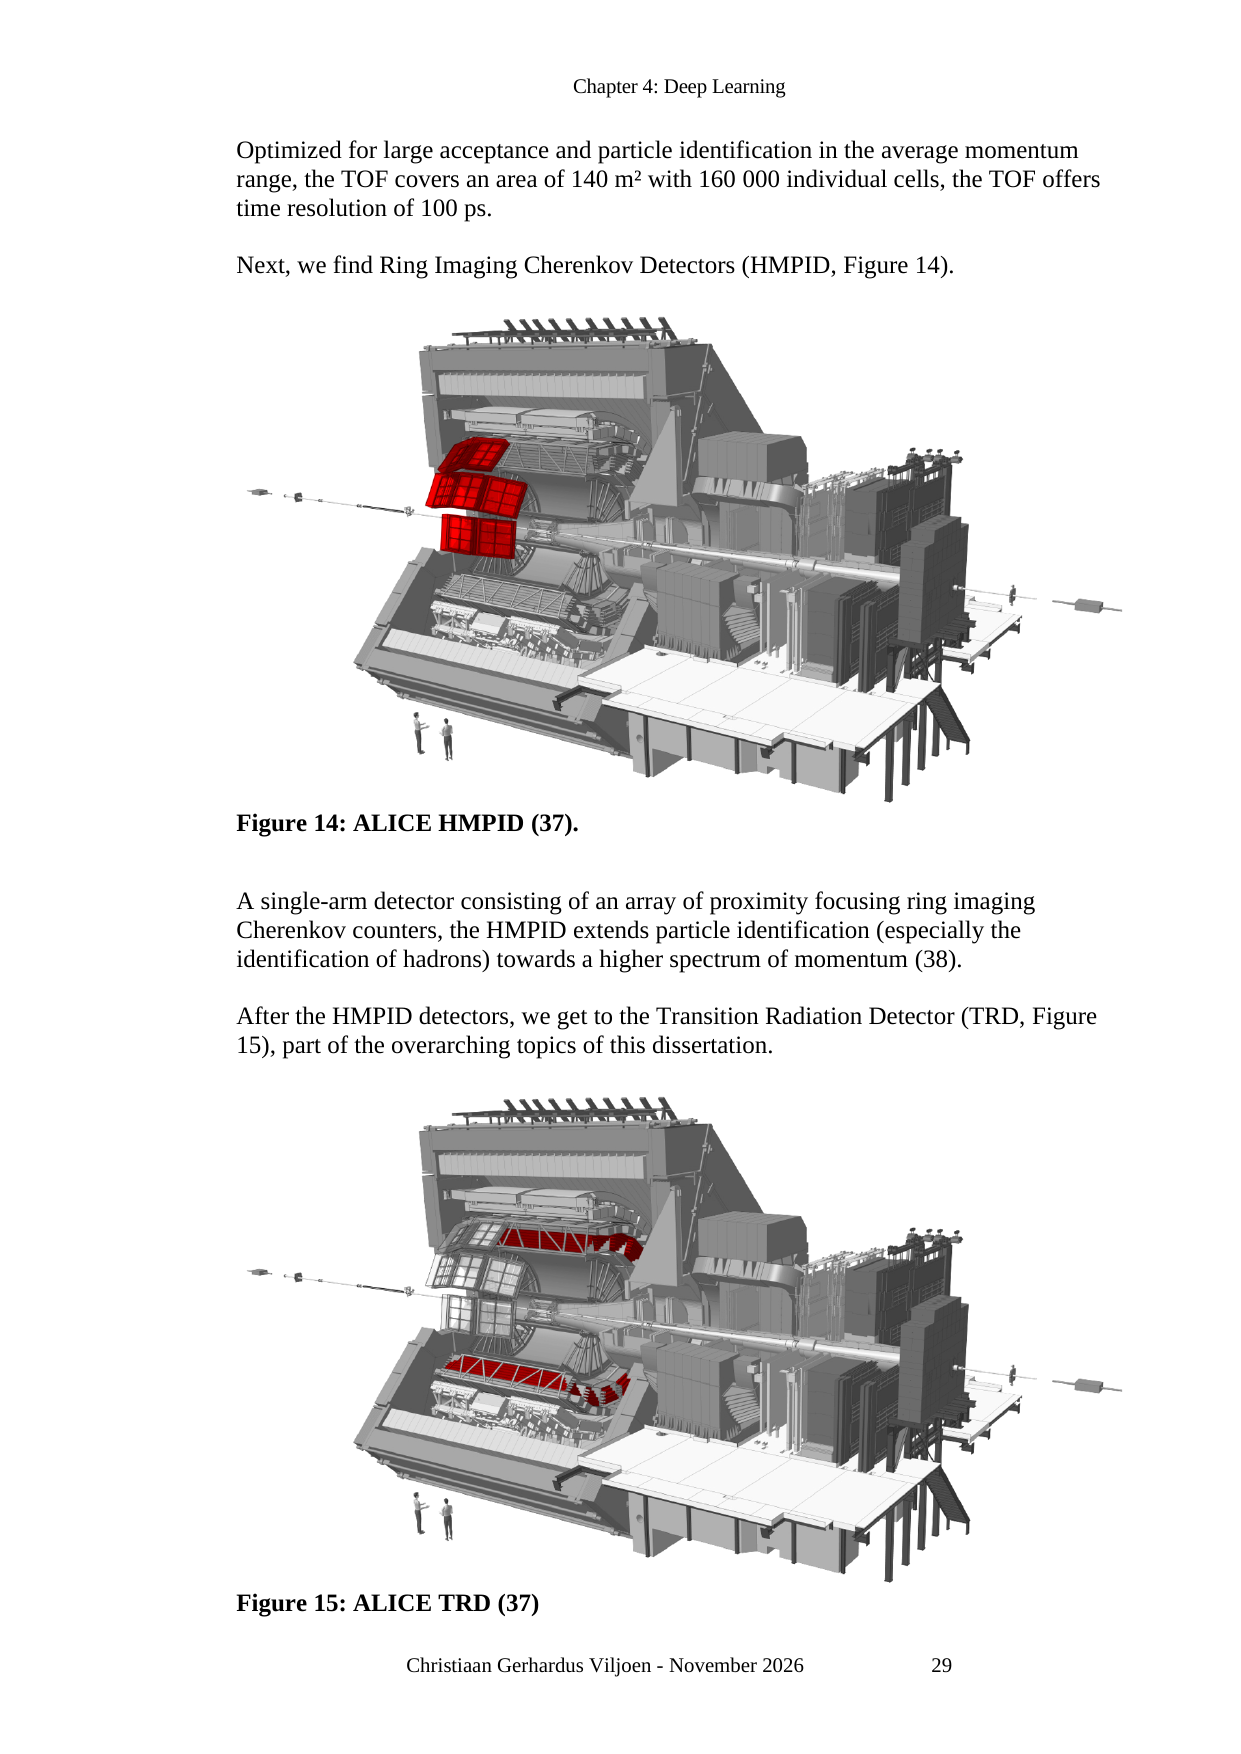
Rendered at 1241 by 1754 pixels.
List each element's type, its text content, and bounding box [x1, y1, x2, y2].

text Figure 14: ALICE HMPID . [236, 808, 1122, 837]
text A single-arm detector consisting of an array of proximity focusing ring imaging Cherenkov counters, the HMPID extends particle identification (especially the identification of hadrons) towards a higher spectrum of momentum . [236, 886, 1122, 973]
text After the HMPID detectors, we get to the Transition Radiation Detector (TRD, Figure 15), part of the overarching topics of this dissertation. [236, 1001, 1122, 1059]
text Next, we find Ring Imaging Cherenkov Detectors (HMPID, Figure 14). [236, 250, 1122, 279]
text Figure 15: ALICE TRD [236, 1588, 1122, 1616]
picture [236, 1087, 1123, 1588]
picture [236, 307, 1123, 808]
text Optimized for large acceptance and particle identification in the average momentum range, the TOF covers an area of 140 m² with 160 000 individual cells, the TOF offers time resolution of 100 ps. [236, 135, 1122, 222]
